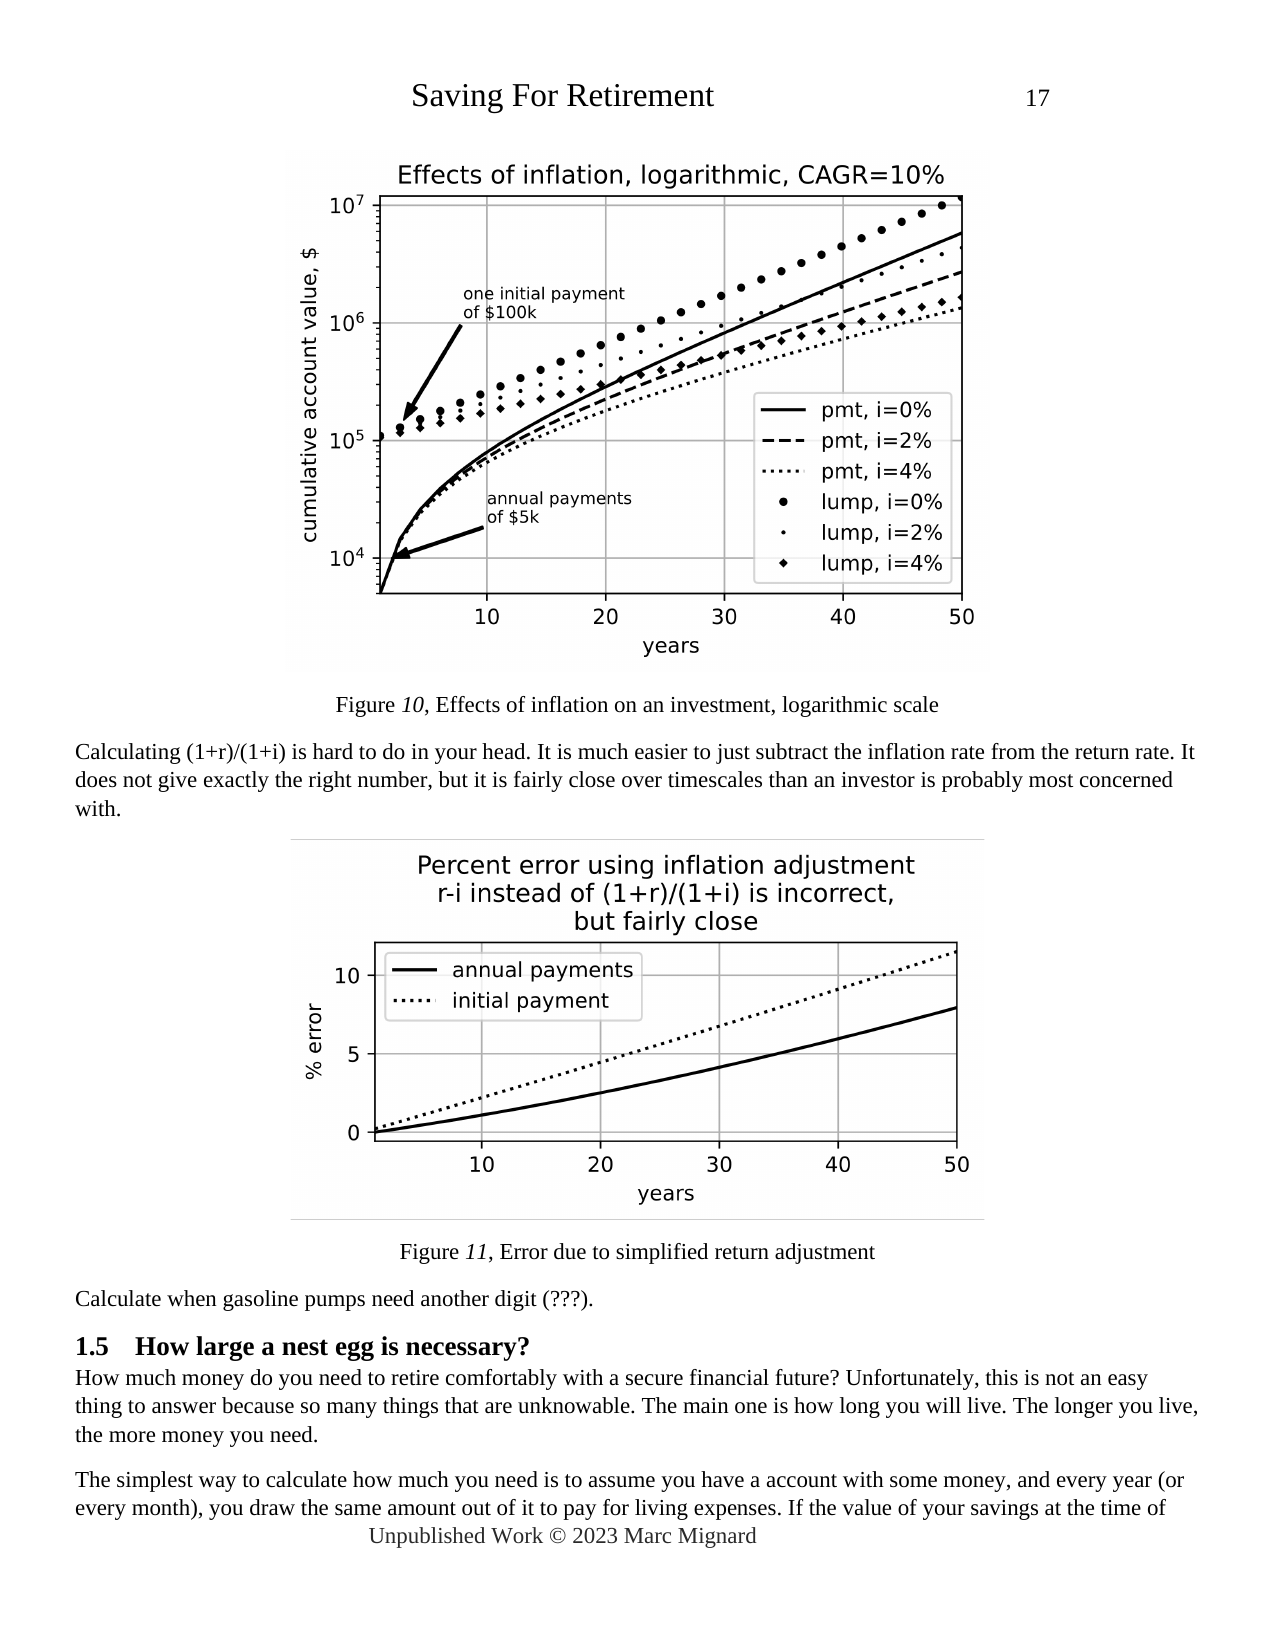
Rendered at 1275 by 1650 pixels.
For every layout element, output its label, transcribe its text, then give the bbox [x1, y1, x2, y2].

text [75, 1466, 1200, 1521]
text Figure 10, Effects of inflation on an investment, logarithmic scale [75, 691, 1200, 717]
picture [285, 150, 990, 672]
picture [290, 839, 985, 1220]
subtitle How large a nest egg is necessary? [75, 1331, 1200, 1362]
text Calculating (1+r)/(1+i) is hard to do in your head. It is much easier to just subtract the inflation rate from the return rate. It does not give exactly the right number, but it is fairly close over timescales than an investor is probably most concerned with. [75, 738, 1200, 821]
text Figure 11, Error due to simplified return adjustment [75, 1238, 1200, 1264]
text Calculate when gasoline pumps need another digit (???). [75, 1285, 1200, 1312]
text How much money do you need to retire comfortably with a secure financial future? Unfortunately, this is not an easy thing to answer because so many things that are unknowable. The main one is how long you will live. The longer you live, the more money you need. [75, 1364, 1200, 1447]
